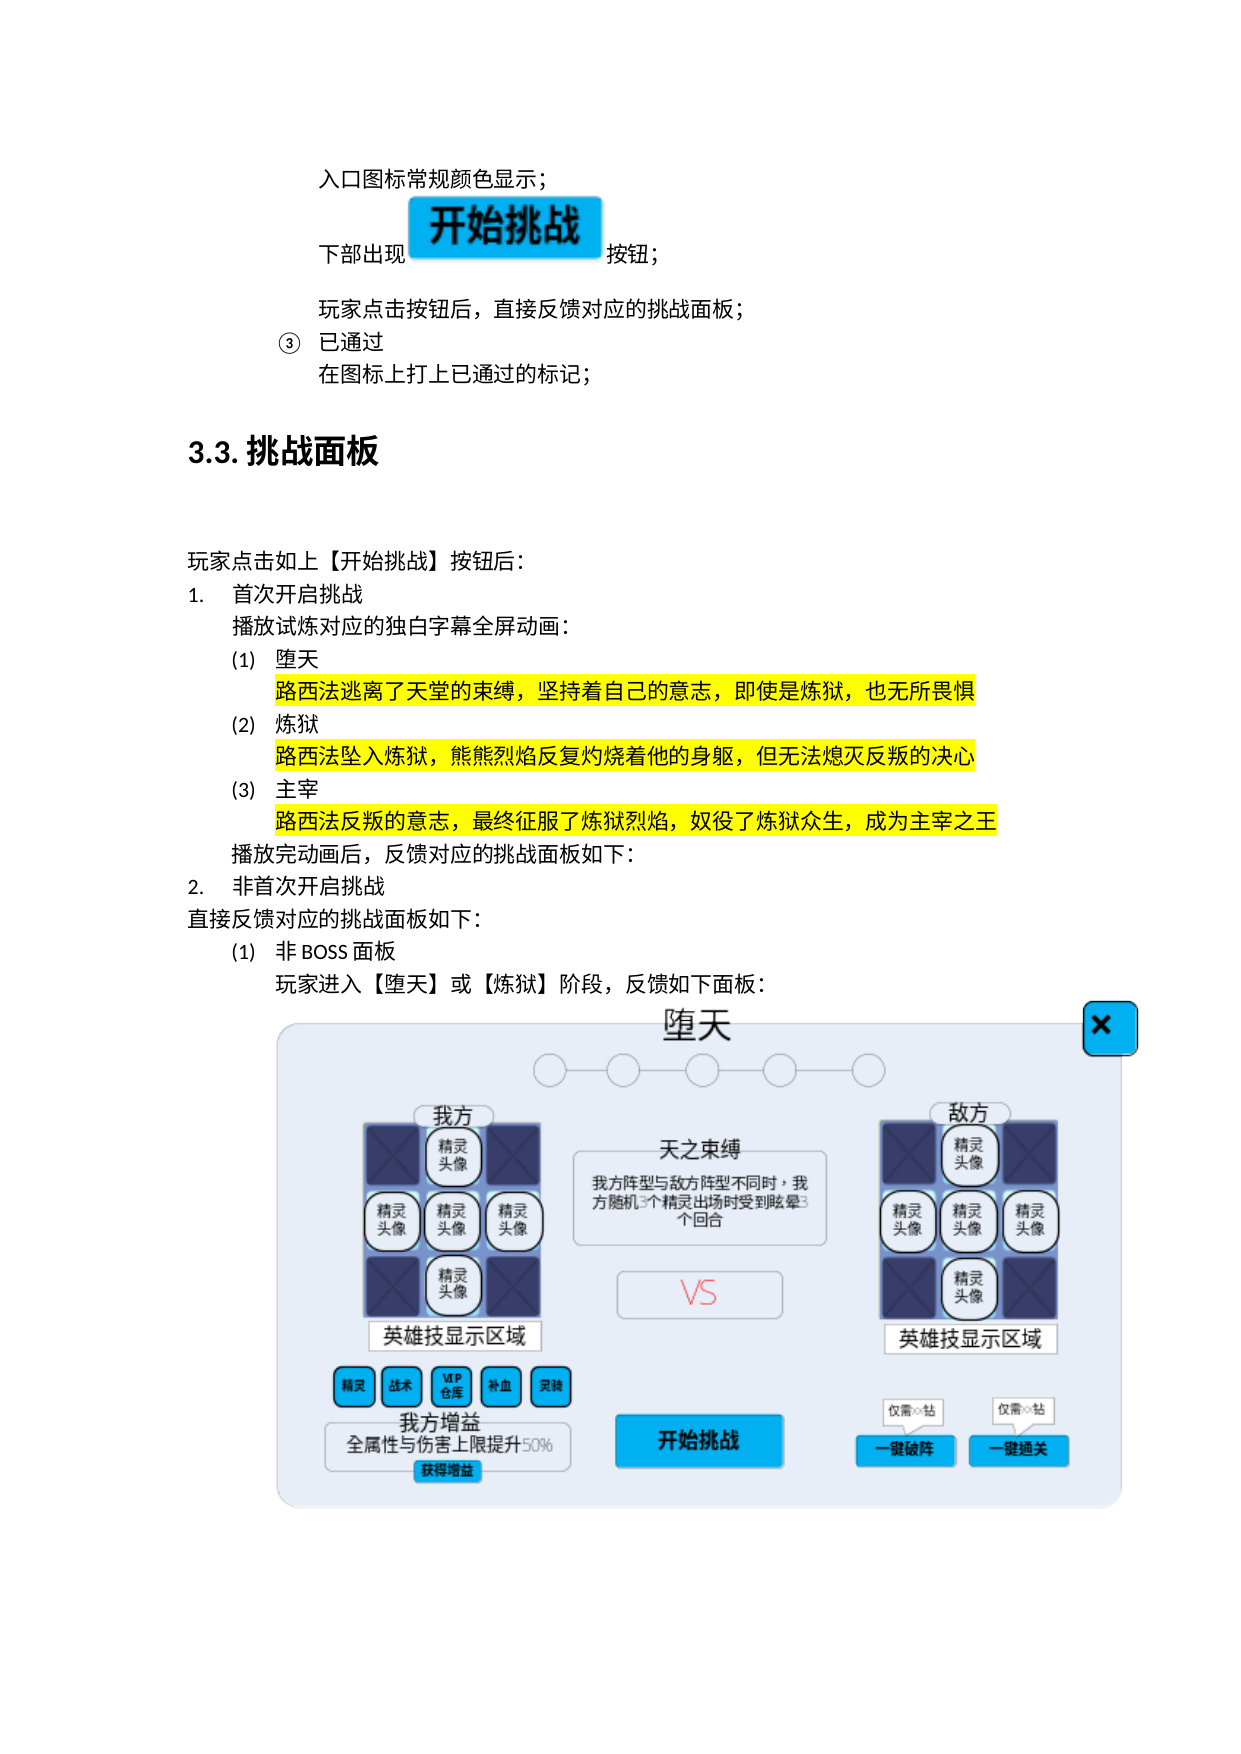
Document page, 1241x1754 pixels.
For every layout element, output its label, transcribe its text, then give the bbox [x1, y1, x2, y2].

list 炼狱 路西法坠入炼狱，熊熊烈焰反复灼烧着他的身躯，但无法熄灭反叛的决心 [231, 706, 1053, 771]
list 非首次开启挑战 [187, 869, 1053, 901]
subtitle 挑战面板 [187, 417, 1053, 482]
list 首次开启挑战 播放试炼对应的独白字幕全屏动画： [187, 576, 1053, 641]
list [231, 934, 1053, 1519]
list 堕天 路西法逃离了天堂的束缚，坚持着自己的意志，即使是炼狱，也无所畏惧 [231, 641, 1053, 706]
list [275, 162, 1053, 324]
text 播放完动画后，反馈对应的挑战面板如下： [231, 836, 1053, 869]
list 主宰 路西法反叛的意志，最终征服了炼狱烈焰，奴役了炼狱众生，成为主宰之王 [231, 771, 1053, 836]
list 已通过 在图标上打上已通过的标记； [275, 324, 1053, 389]
text 玩家点击如上【开始挑战】按钮后： [187, 544, 1053, 576]
text 直接反馈对应的挑战面板如下： [187, 901, 1053, 934]
